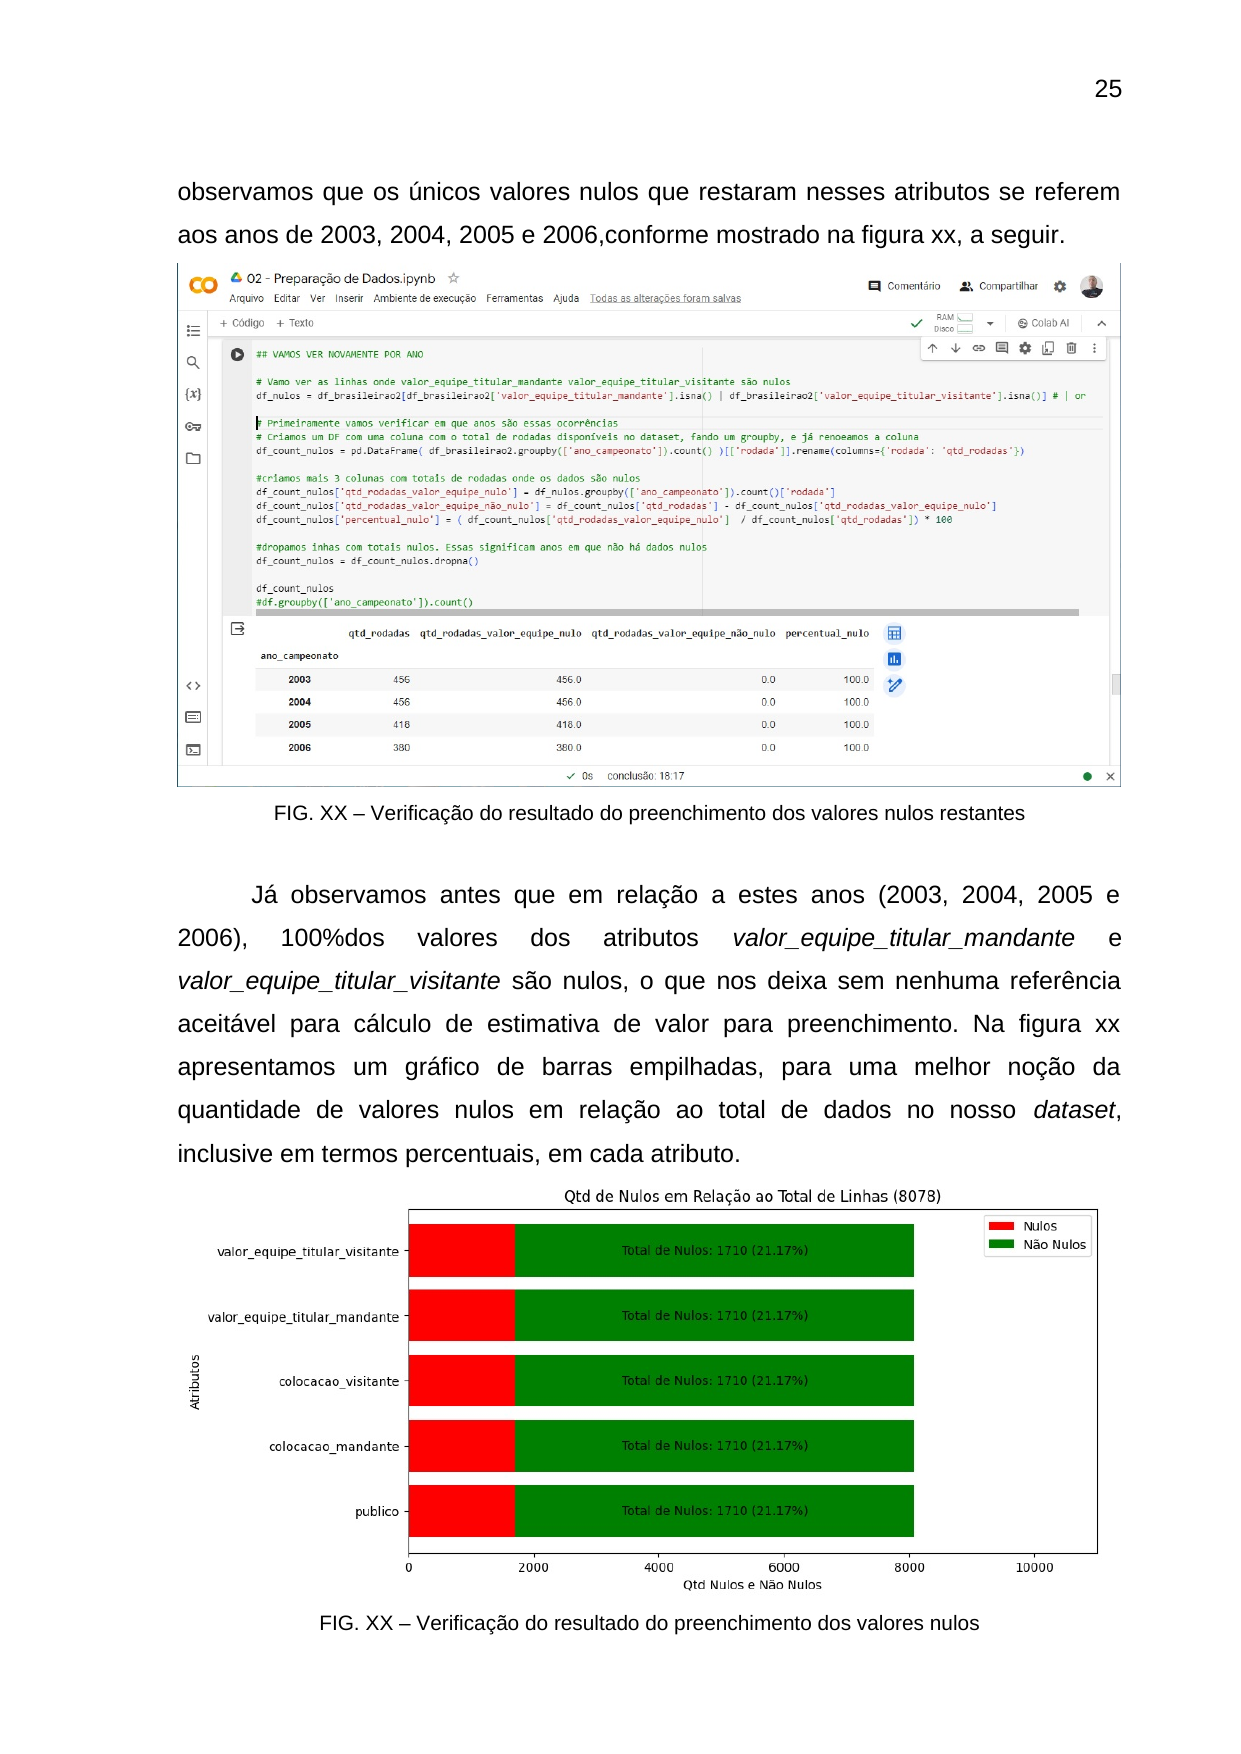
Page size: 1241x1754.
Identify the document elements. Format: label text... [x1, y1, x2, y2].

text Já observamos antes que em relação a estes anos (2003, 2004, 2005 e 2006), 100%dos valores dos atributos valor_equipe_titular_mandante e valor_equipe_titular_visitante são nulos, o que nos deixa sem nenhuma referência aceitável para cálculo de estimativa de valor para preenchimento. Na figura xx apresentamos um gráfico de barras empilhadas, para uma melhor noção da quantidade de valores nulos em relação ao total de dados no nosso dataset, inclusive em termos percentuais, em cada atributo. [177, 880, 1122, 1167]
picture [177, 263, 1121, 787]
picture [177, 1181, 1121, 1597]
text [177, 177, 1122, 249]
text FIG. XX – Verificação do resultado do preenchimento dos valores nulos restantes [177, 801, 1122, 825]
text FIG. XX – Verificação do resultado do preenchimento dos valores nulos [177, 1611, 1122, 1635]
